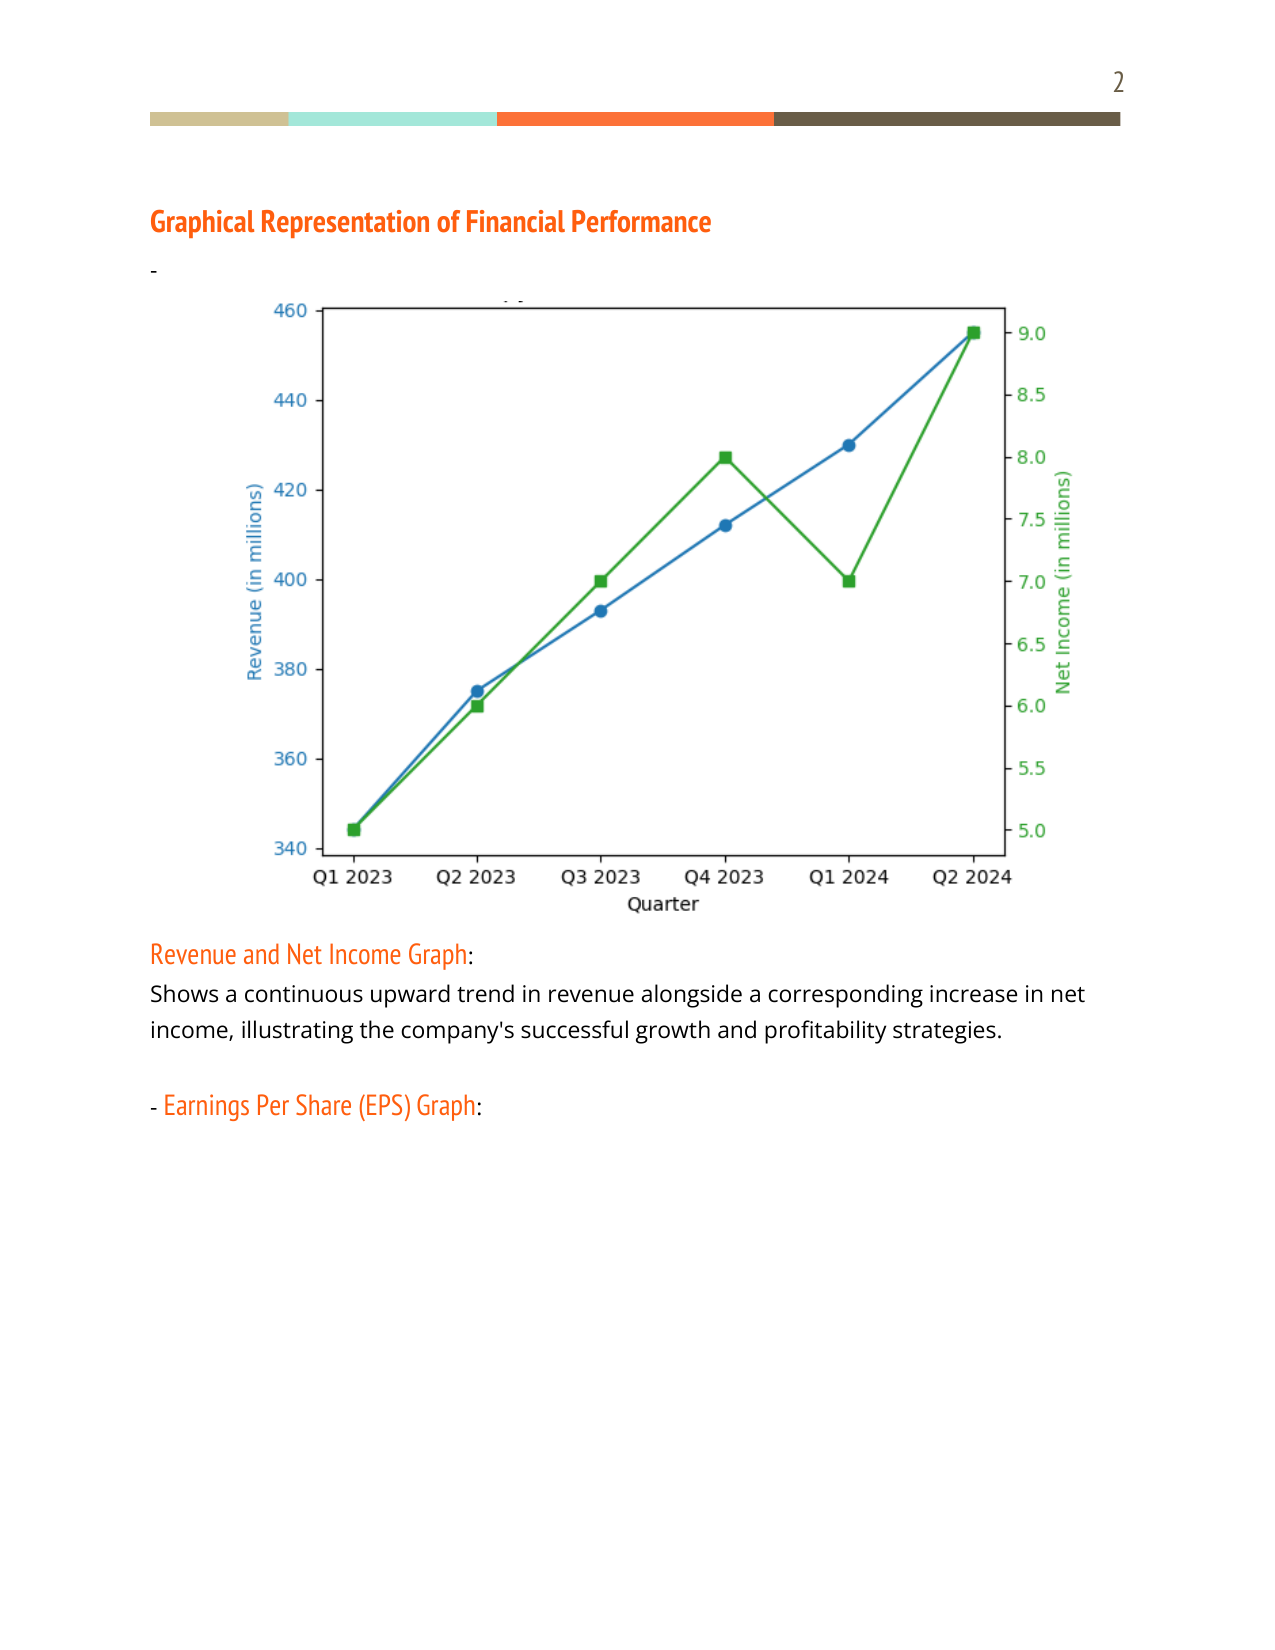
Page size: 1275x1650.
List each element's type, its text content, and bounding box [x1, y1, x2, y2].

text Shows a continuous upward trend in revenue alongside a corresponding increase in net income, illustrating the company's successful growth and profitability strategies. [150, 978, 1125, 1045]
text - Earnings Per Share (EPS) Graph: [150, 1086, 1125, 1123]
text Graphical Representation of Financial Performance [150, 201, 1125, 241]
picture [150, 112, 1121, 126]
picture [226, 301, 1094, 916]
